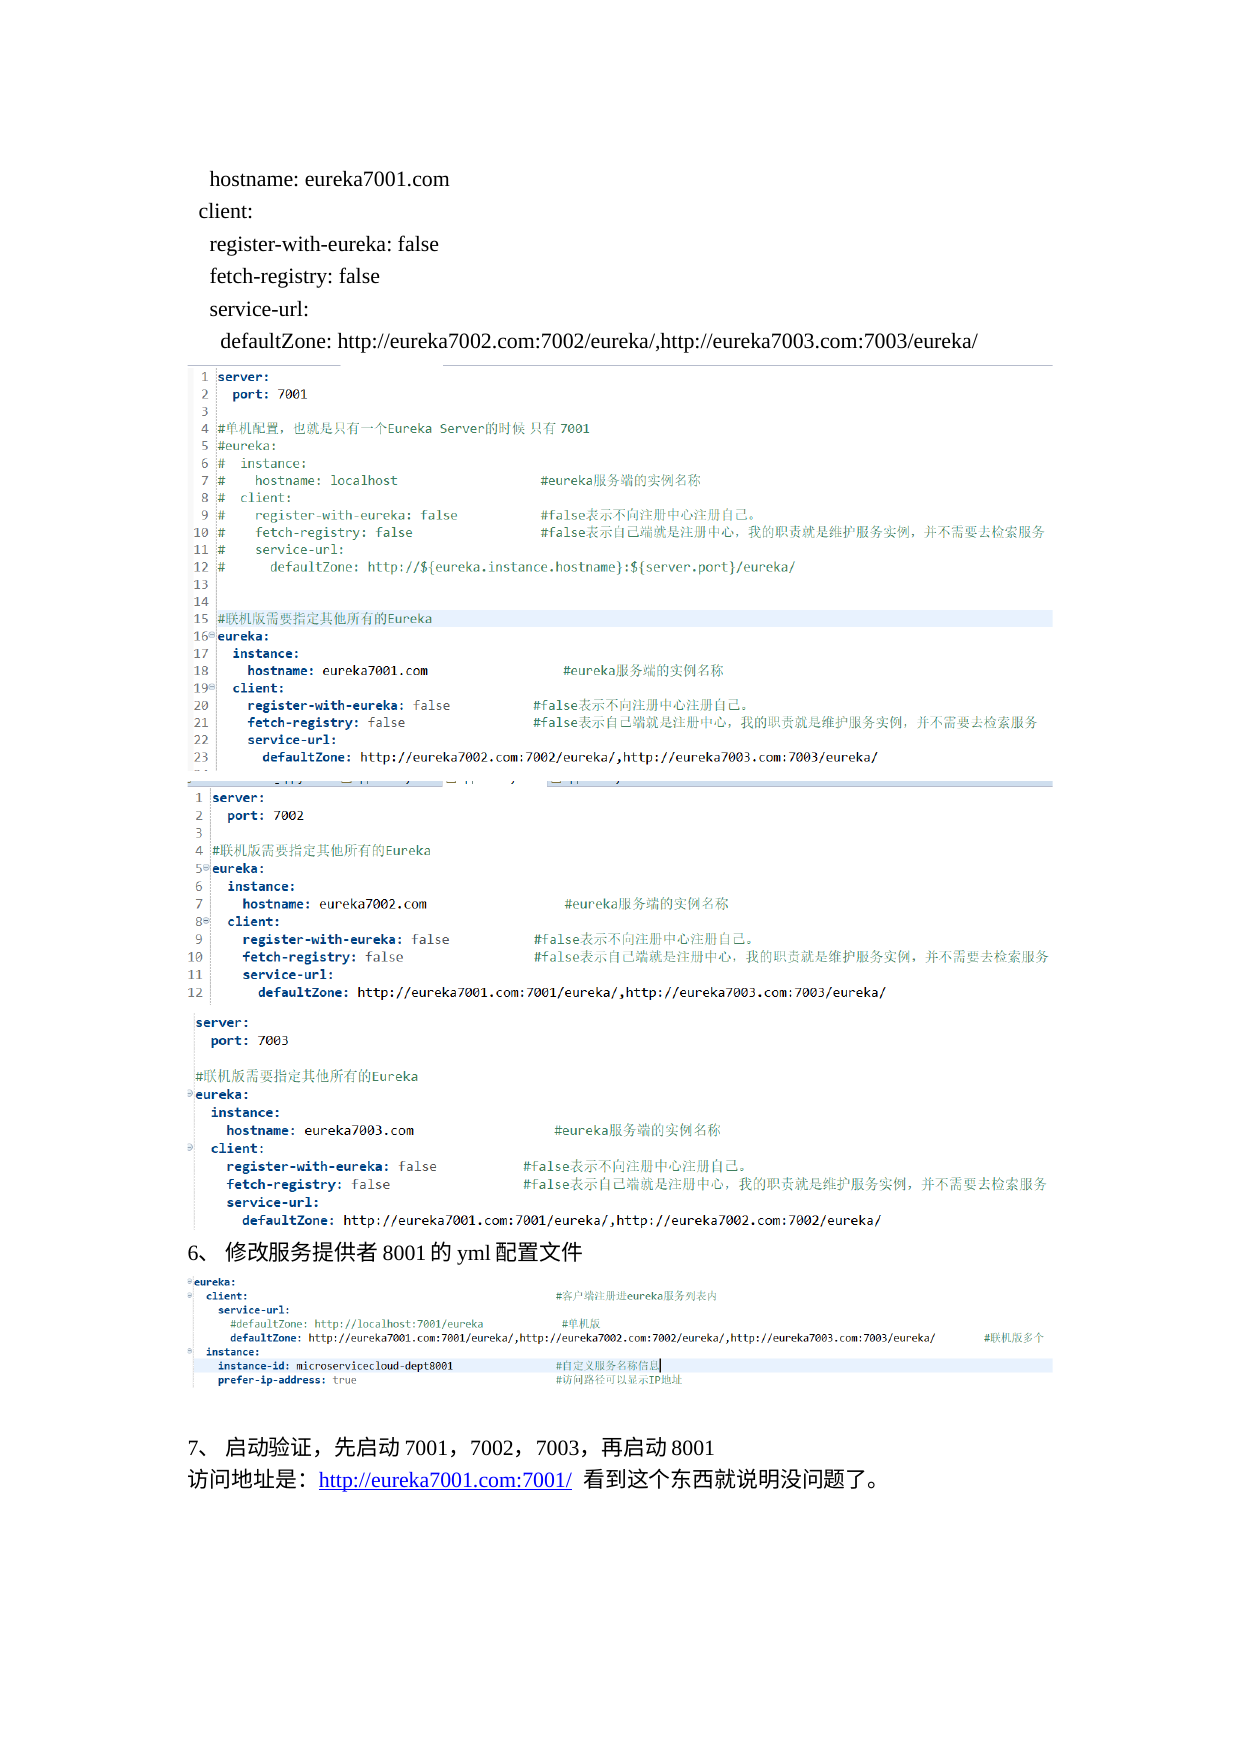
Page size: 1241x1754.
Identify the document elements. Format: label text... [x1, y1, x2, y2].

text defaultZone: http://eureka7002.com:7002/eureka/,http://eureka7003.com:7003/eureka/ [187, 324, 1053, 357]
text hostname: eureka7001.com [187, 162, 1053, 194]
picture [187, 365, 1053, 771]
picture [187, 1276, 1053, 1388]
list 修改服务提供者8001的yml配置文件 [187, 1234, 1053, 1267]
text client: [187, 194, 1053, 227]
text 访问地址是：http://eureka7001.com:7001/ 看到这个东西就说明没问题了。 [187, 1462, 1053, 1494]
text service-url: [187, 292, 1053, 324]
picture [187, 1011, 1053, 1230]
picture [187, 781, 1053, 1005]
text register-with-eureka: false [187, 227, 1053, 259]
list 启动验证，先启动7001，7002，7003，再启动8001 [187, 1429, 1053, 1462]
text fetch-registry: false [187, 259, 1053, 292]
